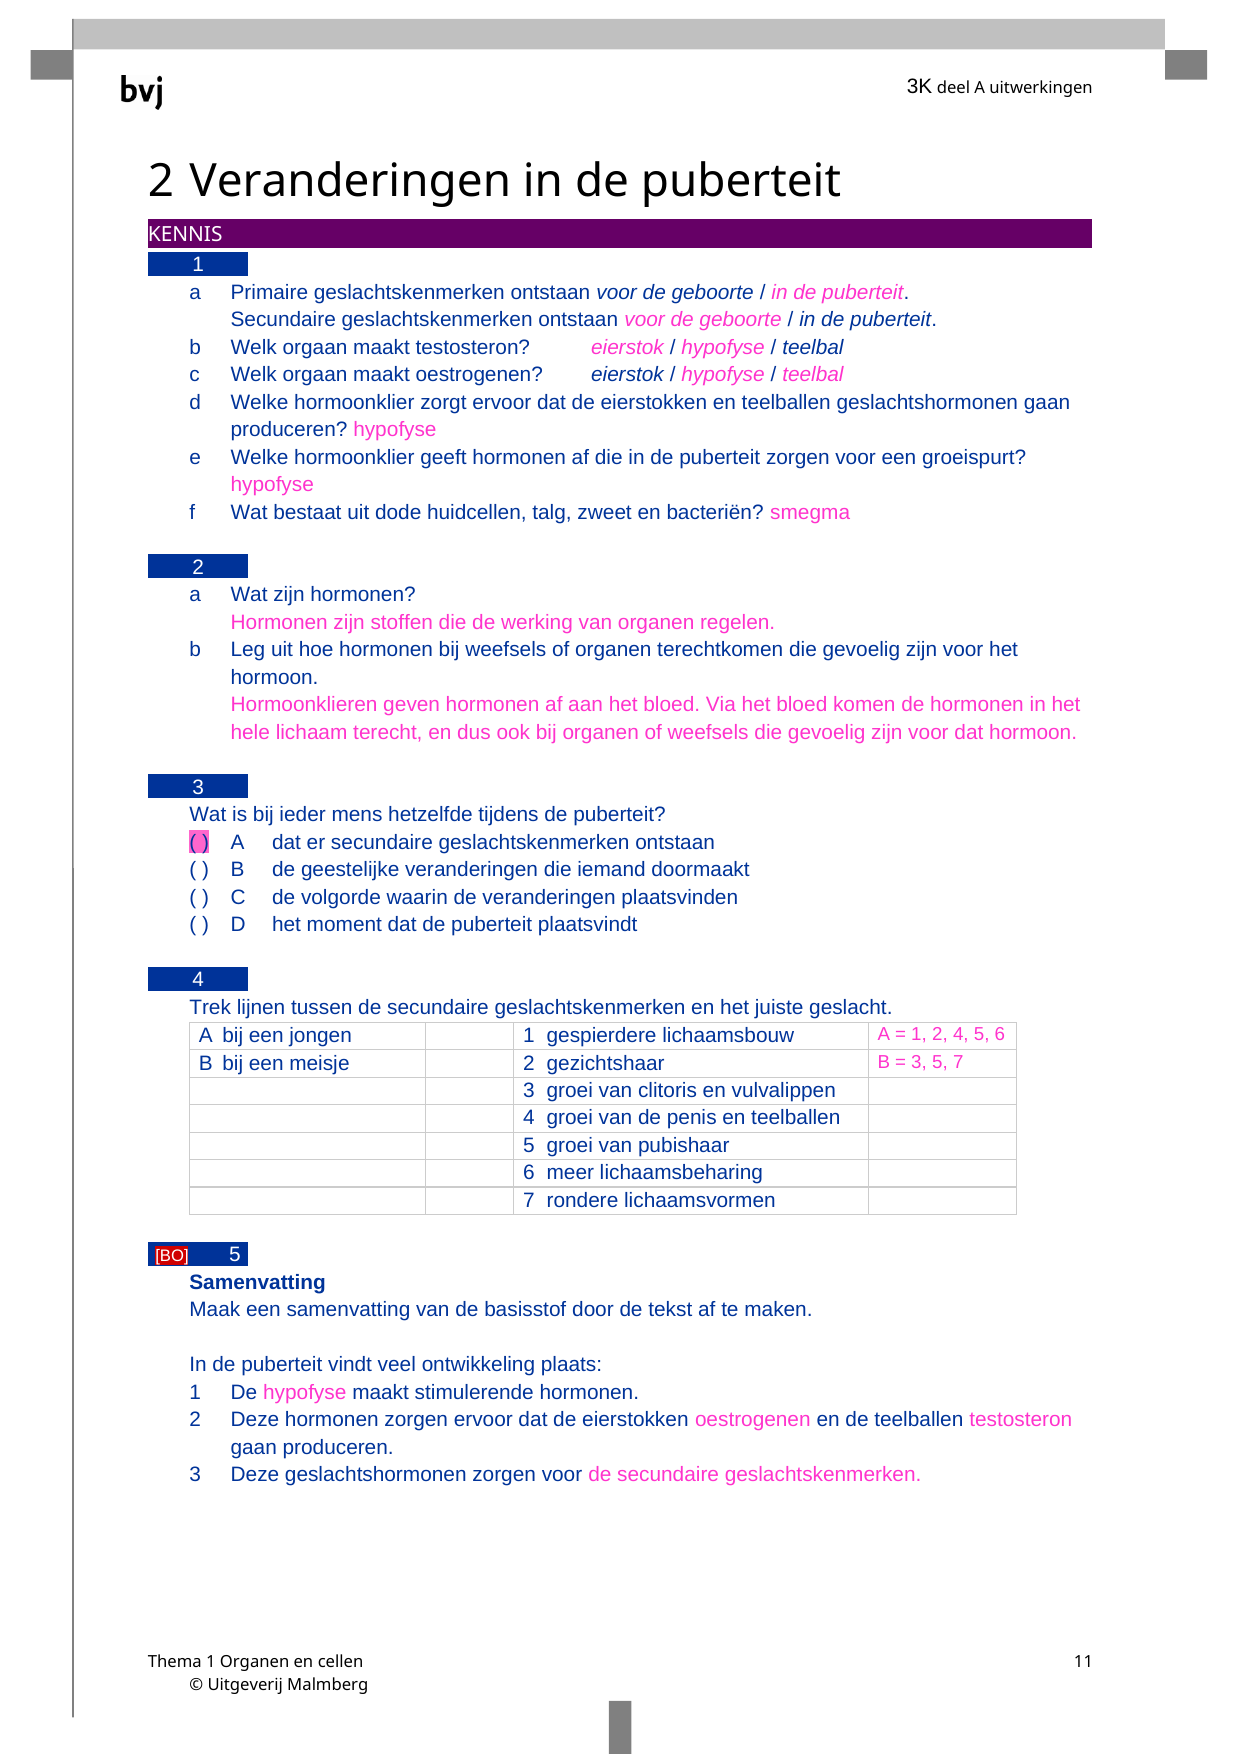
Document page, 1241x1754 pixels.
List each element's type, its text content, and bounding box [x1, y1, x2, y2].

table_cell [426, 1133, 513, 1159]
table_cell [190, 1105, 425, 1132]
table_cell [426, 1078, 513, 1104]
text 1 De hypofyse maakt stimulerende hormonen. [189, 1380, 1092, 1404]
table_cell 5 groei van pubishaar [514, 1133, 868, 1159]
table_cell [869, 1078, 1016, 1104]
table_cell B bij een meisje [190, 1050, 425, 1077]
text Wat is bij ieder mens hetzelfde tijdens de puberteit? [189, 802, 1092, 826]
text 2 Veranderingen in de puberteit [148, 148, 1092, 210]
text 4 [148, 967, 248, 991]
text Hormoonklieren geven hormonen af aan het bloed. Via het bloed komen de hormonen in het hele lichaam terecht, en dus ook bij organen of weefsels die gevoelig zijn voor dat hormoon. [230, 692, 1092, 743]
text ( ) B de geestelijke veranderingen die iemand doormaakt [189, 857, 1092, 881]
table_header [426, 1023, 513, 1049]
table_cell [426, 1105, 513, 1132]
picture [121, 75, 162, 110]
text c Welk orgaan maakt oestrogenen? eierstok / hypofyse / teelbal [189, 362, 1092, 386]
table_cell [190, 1133, 425, 1159]
text 2 [148, 554, 248, 578]
text 1 [148, 252, 248, 276]
text ( ) A dat er secundaire geslachtskenmerken ontstaan [189, 829, 1092, 853]
text 2 Deze hormonen zorgen ervoor dat de eierstokken oestrogenen en de teelballen testosteron gaan produceren. [189, 1407, 1092, 1459]
text f Wat bestaat uit dode huidcellen, talg, zweet en bacteriën? smegma [189, 499, 1092, 523]
table_cell [190, 1160, 425, 1186]
table_cell [426, 1050, 513, 1077]
text d Welke hormoonklier zorgt ervoor dat de eierstokken en teelballen geslachtshormonen gaan produceren? hypofyse [189, 389, 1092, 441]
table_cell [190, 1188, 425, 1214]
table_cell 3 groei van clitoris en vulvalippen [514, 1078, 868, 1104]
table_cell 6 meer lichaamsbeharing [514, 1160, 868, 1186]
table_header 1 gespierdere lichaamsbouw [514, 1023, 868, 1049]
table_cell [869, 1105, 1016, 1132]
table_cell 4 groei van de penis en teelballen [514, 1105, 868, 1132]
text Trek lijnen tussen de secundaire geslachtskenmerken en het juiste geslacht. [189, 994, 1092, 1018]
table_cell [869, 1160, 1016, 1186]
text Hormonen zijn stoffen die de werking van organen regelen. [230, 609, 1092, 633]
table_cell [426, 1188, 513, 1214]
text KENNIS [148, 219, 1092, 248]
table_cell [426, 1160, 513, 1186]
text 3 [148, 774, 248, 798]
table_cell [869, 1133, 1016, 1159]
text Samenvatting [189, 1270, 1092, 1294]
text In de puberteit vindt veel ontwikkeling plaats: [189, 1352, 1092, 1376]
text Secundaire geslachtskenmerken ontstaan voor de geboorte / in de puberteit. [230, 307, 1092, 331]
text a Primaire geslachtskenmerken ontstaan voor de geboorte / in de puberteit. [189, 279, 1092, 303]
text b Leg uit hoe hormonen bij weefsels of organen terechtkomen die gevoelig zijn voor het hormoon. [189, 637, 1092, 688]
table_cell [869, 1188, 1016, 1214]
text [BO] 5 [148, 1242, 248, 1266]
text Maak een samenvatting van de basisstof door de tekst af te maken. [189, 1297, 1092, 1321]
table_cell [190, 1078, 425, 1104]
table_cell 2 gezichtshaar [514, 1050, 868, 1077]
text ( ) D het moment dat de puberteit plaatsvindt [189, 912, 1092, 936]
table_header A bij een jongen [190, 1023, 425, 1049]
table_cell B = 3, 5, 7 [869, 1050, 1016, 1077]
text a Wat zijn hormonen? [189, 582, 1092, 606]
text e Welke hormoonklier geeft hormonen af die in de puberteit zorgen voor een groeispurt? hypofyse [189, 444, 1092, 496]
table_header A = 1, 2, 4, 5, 6 [869, 1023, 1016, 1049]
table_cell 7 rondere lichaamsvormen [514, 1188, 868, 1214]
text 3 Deze geslachtshormonen zorgen voor de secundaire geslachtskenmerken. [189, 1462, 1092, 1486]
text ( ) C de volgorde waarin de veranderingen plaatsvinden [189, 884, 1092, 908]
text b Welk orgaan maakt testosteron? eierstok / hypofyse / teelbal [189, 334, 1092, 358]
